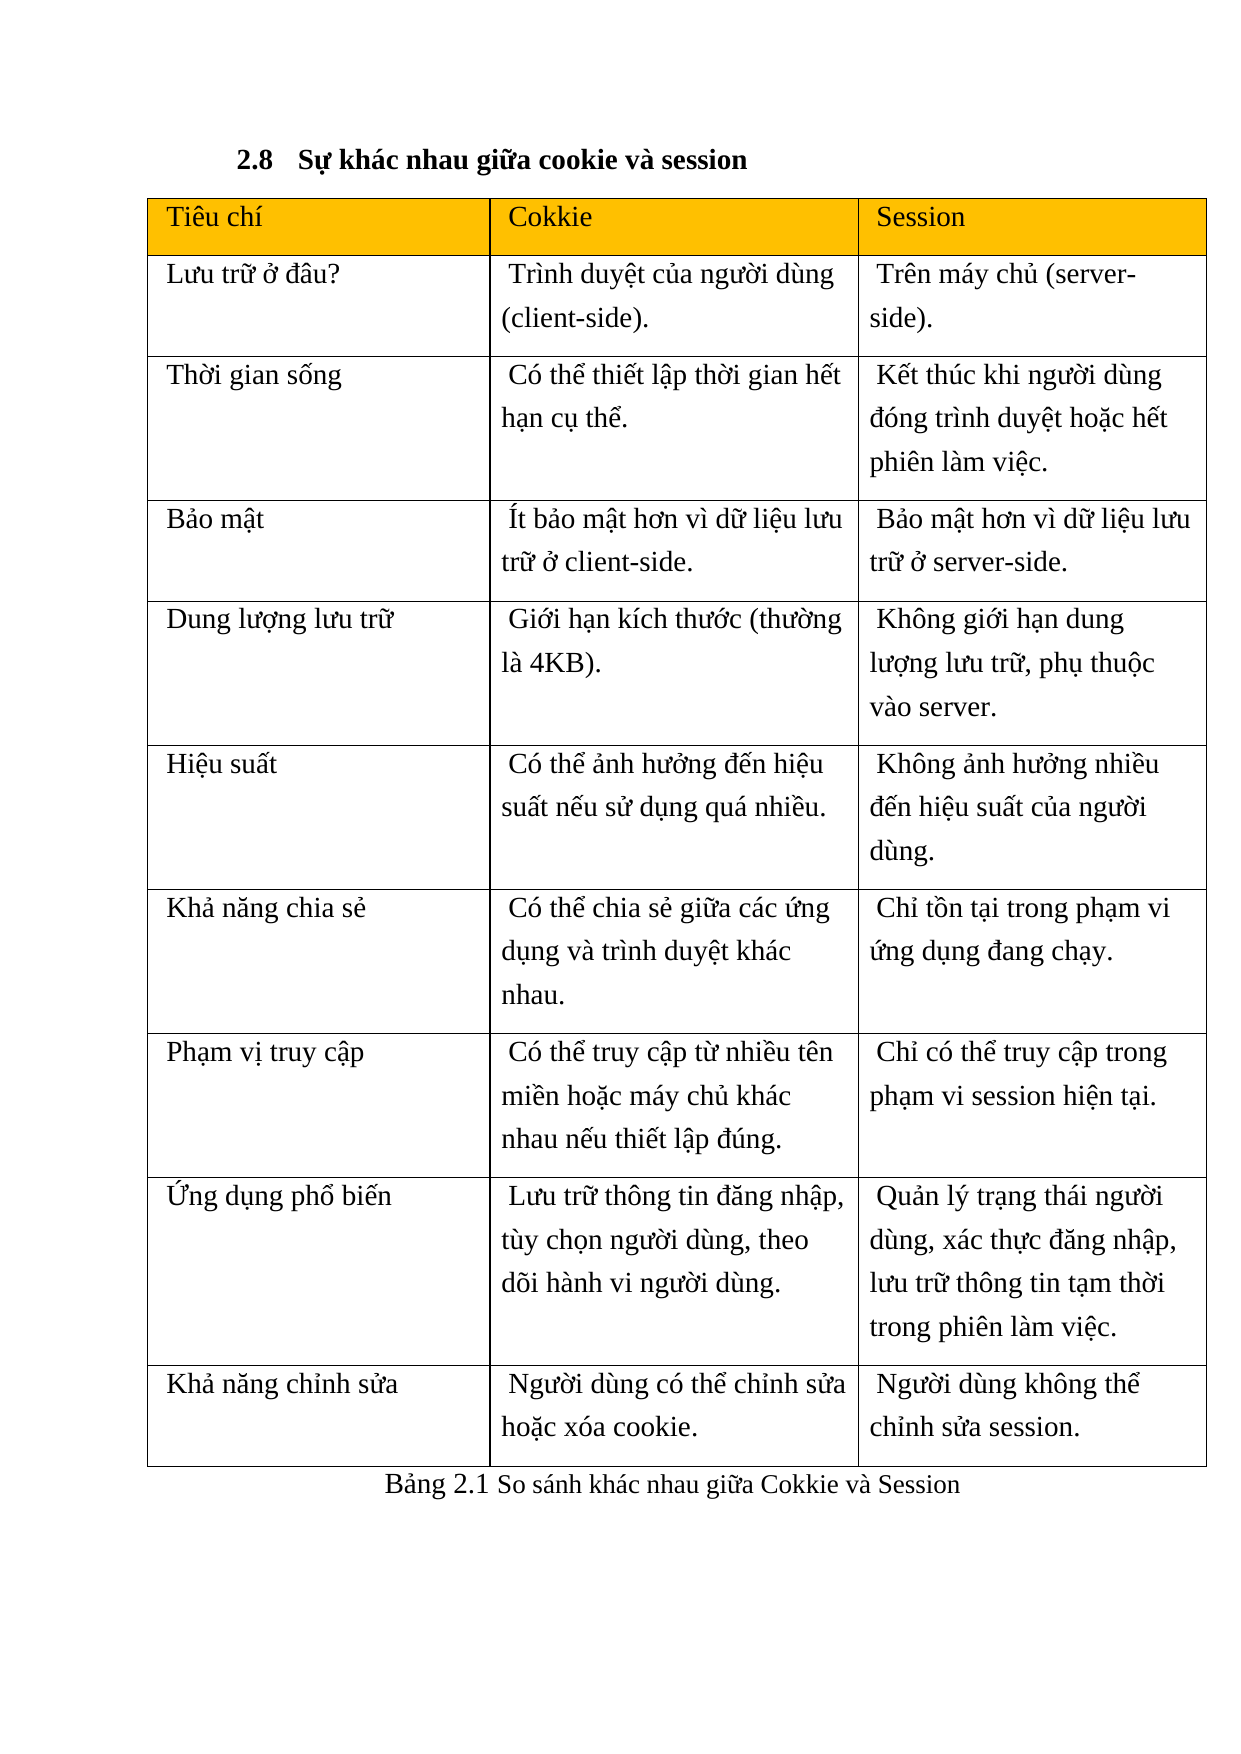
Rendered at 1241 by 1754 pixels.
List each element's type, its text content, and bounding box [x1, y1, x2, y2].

table_cell Giới hạn kích thước (thường là 4KB). [491, 602, 858, 745]
table_cell Chỉ có thể truy cập trong phạm vi session hiện tại. [859, 1034, 1206, 1177]
table_cell Khả năng chỉnh sửa [148, 1366, 489, 1466]
table_cell Có thể truy cập từ nhiều tên miền hoặc máy chủ khác nhau nếu thiết lập đúng. [491, 1034, 858, 1177]
table_cell Quản lý trạng thái người dùng, xác thực đăng nhập, lưu trữ thông tin tạm thời trong phiên làm việc. [859, 1178, 1206, 1365]
table_cell Người dùng có thể chỉnh sửa hoặc xóa cookie. [491, 1366, 858, 1466]
table_header Cokkie [491, 199, 858, 255]
table_cell Khả năng chia sẻ [148, 890, 489, 1033]
table_cell Có thể thiết lập thời gian hết hạn cụ thể. [491, 357, 858, 500]
table_cell Trên máy chủ (server-side). [859, 256, 1206, 356]
table_cell Trình duyệt của người dùng (client-side). [491, 256, 858, 356]
table_header Session [859, 199, 1206, 255]
table_cell Ứng dụng phổ biến [148, 1178, 489, 1365]
table_cell Người dùng không thể chỉnh sửa session. [859, 1366, 1206, 1466]
subtitle 2.8 Sự khác nhau giữa cookie và session [236, 142, 1122, 176]
table_cell Không giới hạn dung lượng lưu trữ, phụ thuộc vào server. [859, 602, 1206, 745]
table_cell Có thể chia sẻ giữa các ứng dụng và trình duyệt khác nhau. [491, 890, 858, 1033]
table_cell Ít bảo mật hơn vì dữ liệu lưu trữ ở client-side. [491, 501, 858, 601]
table_cell Lưu trữ thông tin đăng nhập, tùy chọn người dùng, theo dõi hành vi người dùng. [491, 1178, 858, 1365]
table_cell Hiệu suất [148, 746, 489, 889]
table_cell Chỉ tồn tại trong phạm vi ứng dụng đang chạy. [859, 890, 1206, 1033]
table_cell Phạm vị truy cập [148, 1034, 489, 1177]
table_cell Bảo mật hơn vì dữ liệu lưu trữ ở server-side. [859, 501, 1206, 601]
table_cell Có thể ảnh hưởng đến hiệu suất nếu sử dụng quá nhiều. [491, 746, 858, 889]
table_cell Thời gian sống [148, 357, 489, 500]
table_cell Kết thúc khi người dùng đóng trình duyệt hoặc hết phiên làm việc. [859, 357, 1206, 500]
text Bảng 2.1 So sánh khác nhau giữa Cokkie và Session [148, 1467, 1122, 1500]
table_cell Lưu trữ ở đâu? [148, 256, 489, 356]
table_cell Bảo mật [148, 501, 489, 601]
table_cell Dung lượng lưu trữ [148, 602, 489, 745]
table_cell Không ảnh hưởng nhiều đến hiệu suất của người dùng. [859, 746, 1206, 889]
table_header Tiêu chí [148, 199, 489, 255]
